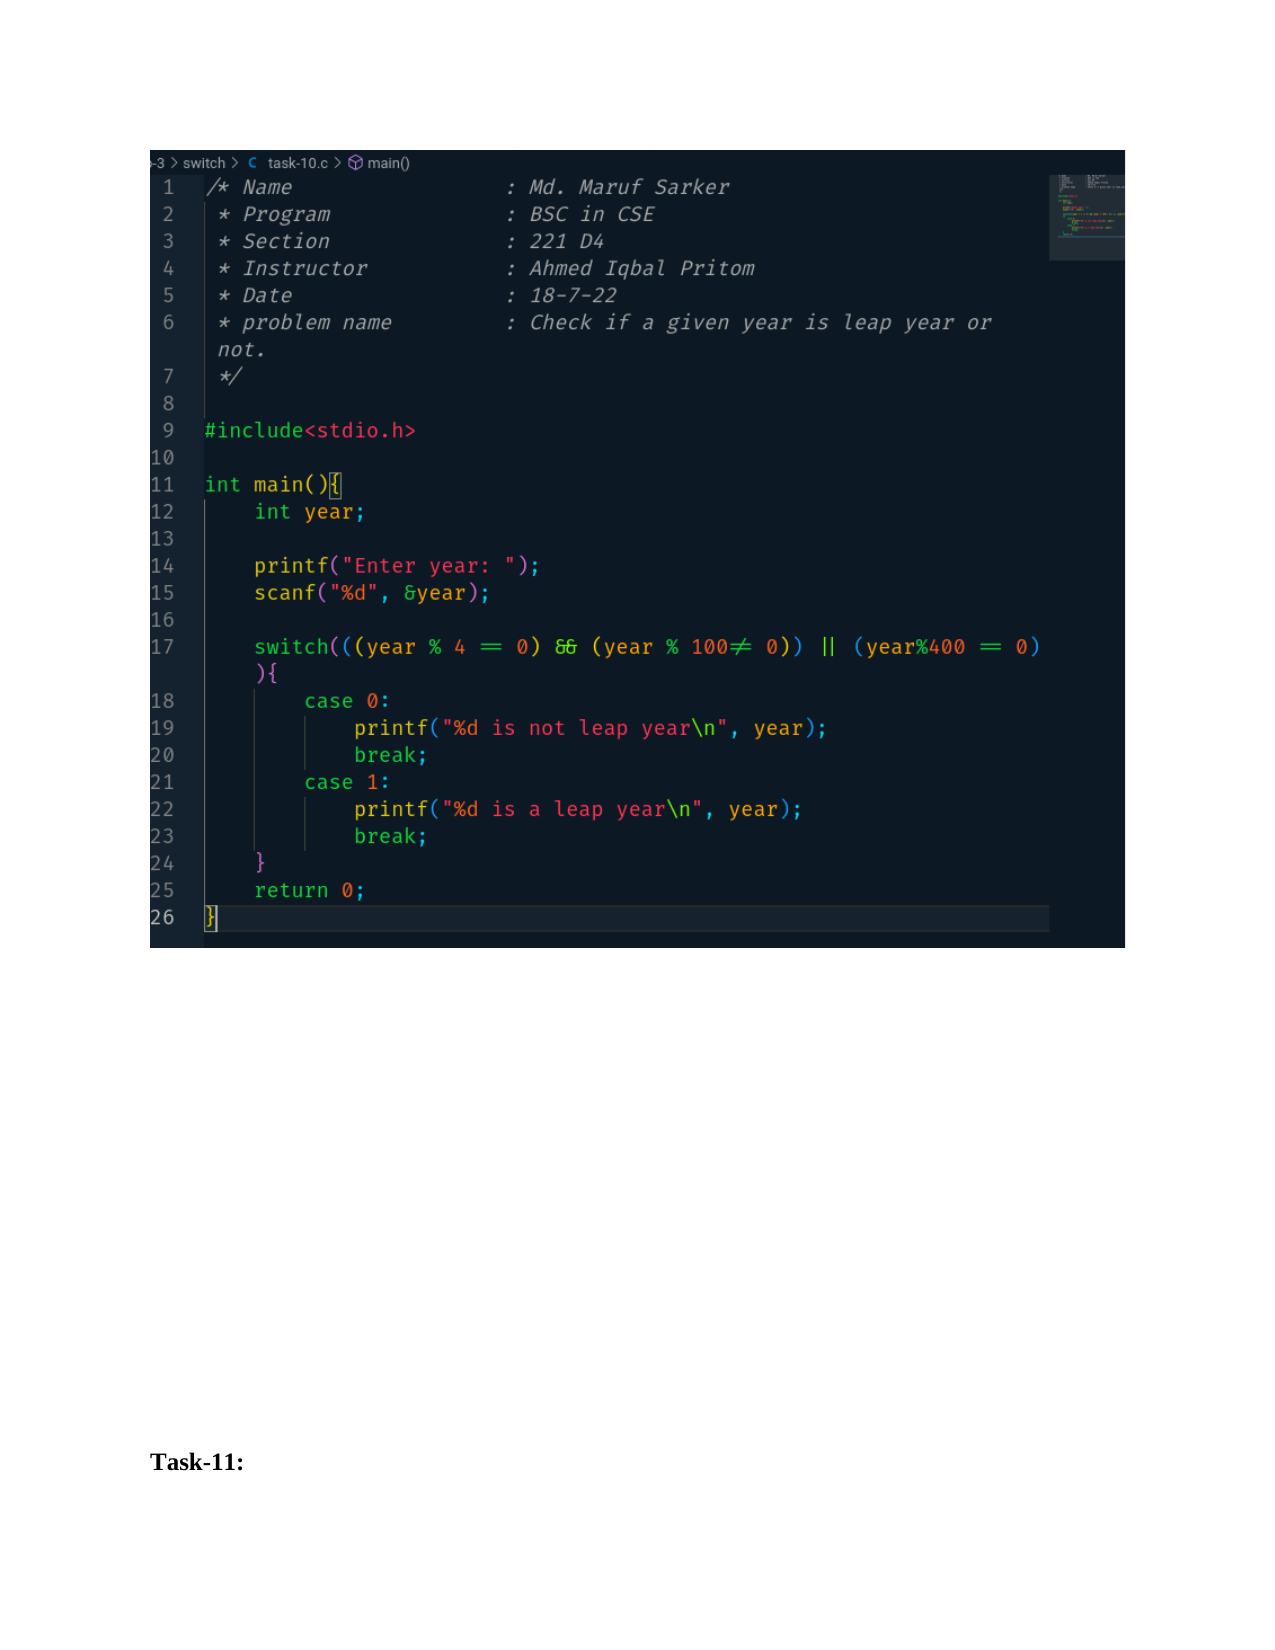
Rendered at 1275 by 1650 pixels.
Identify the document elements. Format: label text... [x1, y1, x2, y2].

text Task-11: [150, 1447, 1125, 1476]
picture [150, 150, 1125, 948]
